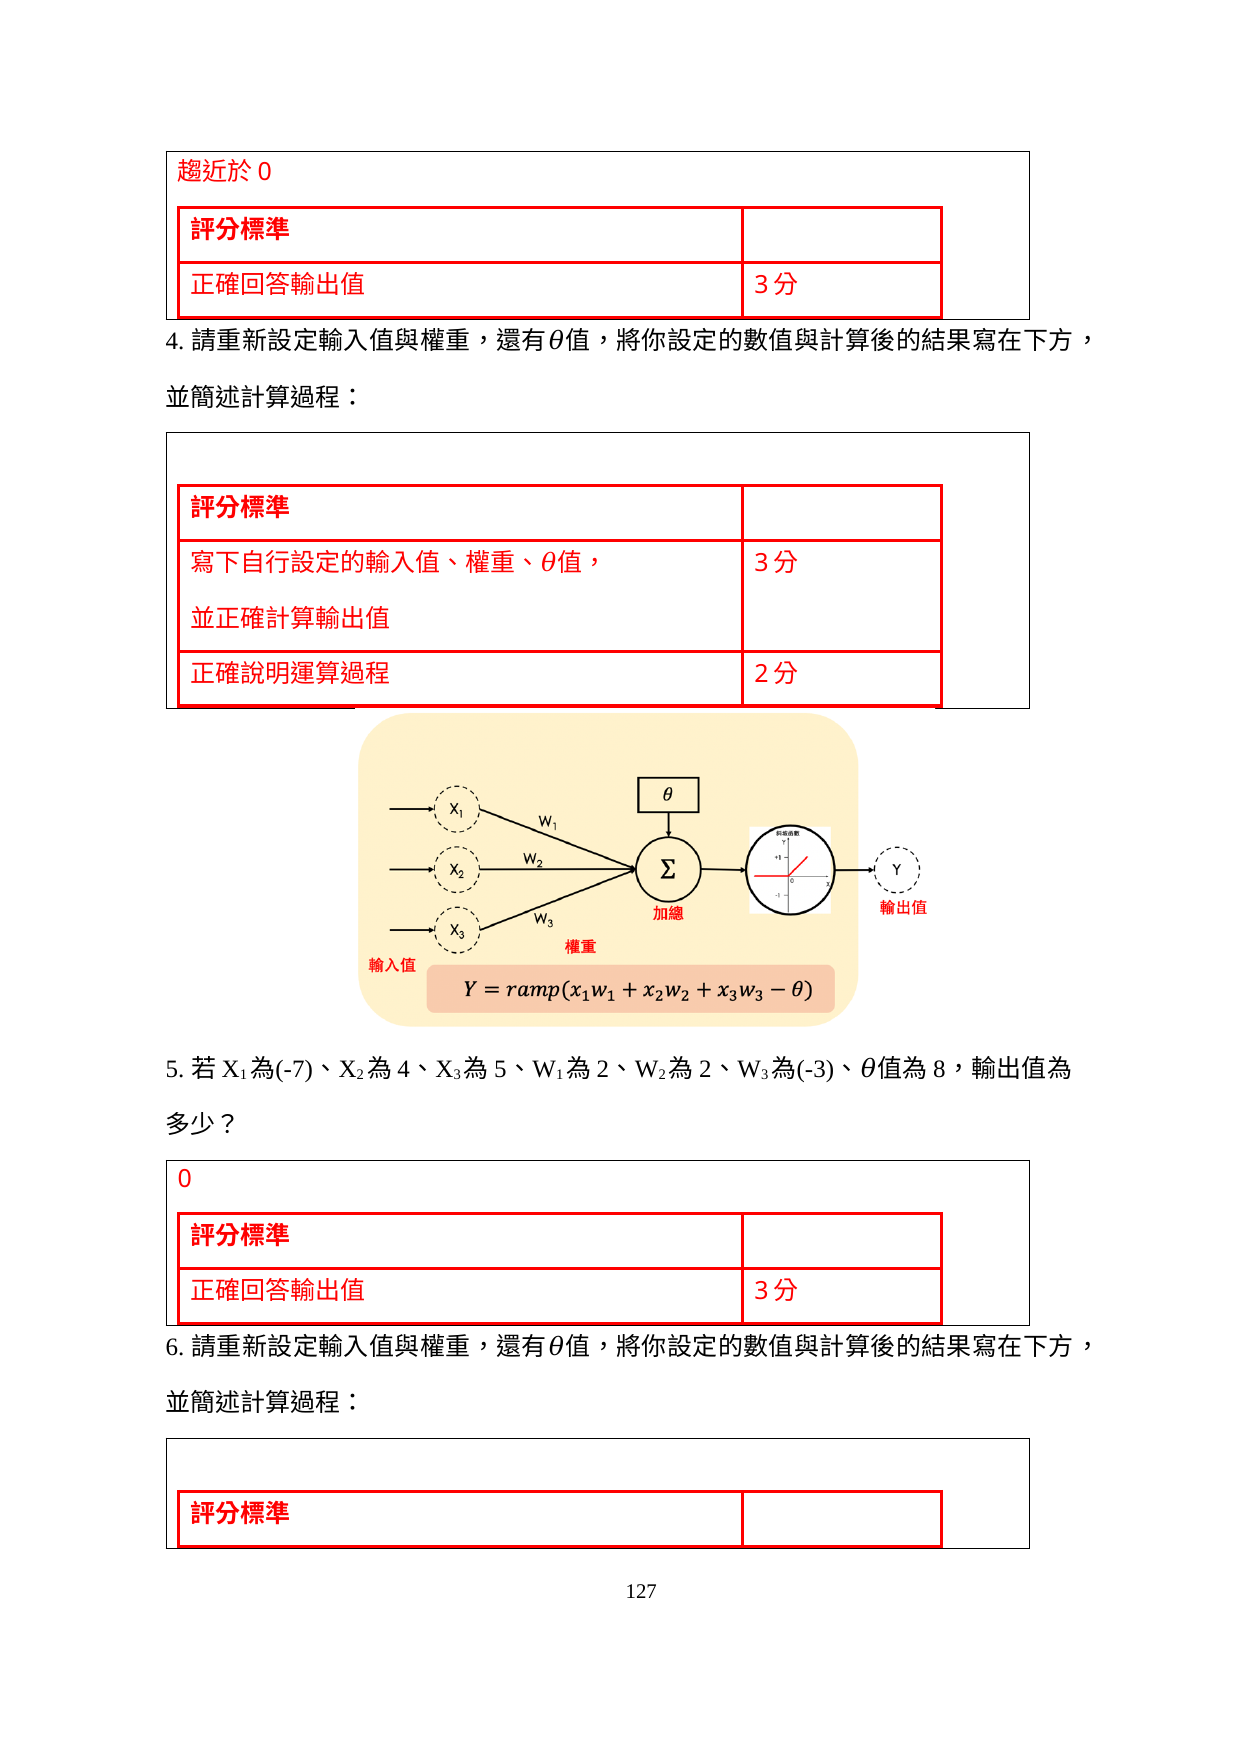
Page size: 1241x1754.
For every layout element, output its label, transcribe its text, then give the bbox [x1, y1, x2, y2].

table_header 0 [167, 1161, 1029, 1325]
picture [355, 708, 936, 1034]
text 6. 請重新設定輸入值與權重，還有𝜃值，將你設定的數值與計算後的結果寫在下方，並簡述計算過程： [165, 1326, 1075, 1419]
text 4. 請重新設定輸入值與權重，還有𝜃值，將你設定的數值與計算後的結果寫在下方，並簡述計算過程： [165, 320, 1075, 414]
table_header [167, 433, 1029, 708]
table_header [167, 1439, 1029, 1548]
text 5. 若X1為(-7)、X2為4、X3為5、W1為2、W2為2、W3為(-3)、𝜃值為8，輸出值為多少？ [165, 1048, 1075, 1142]
table_header 趨近於0 [167, 152, 1029, 319]
